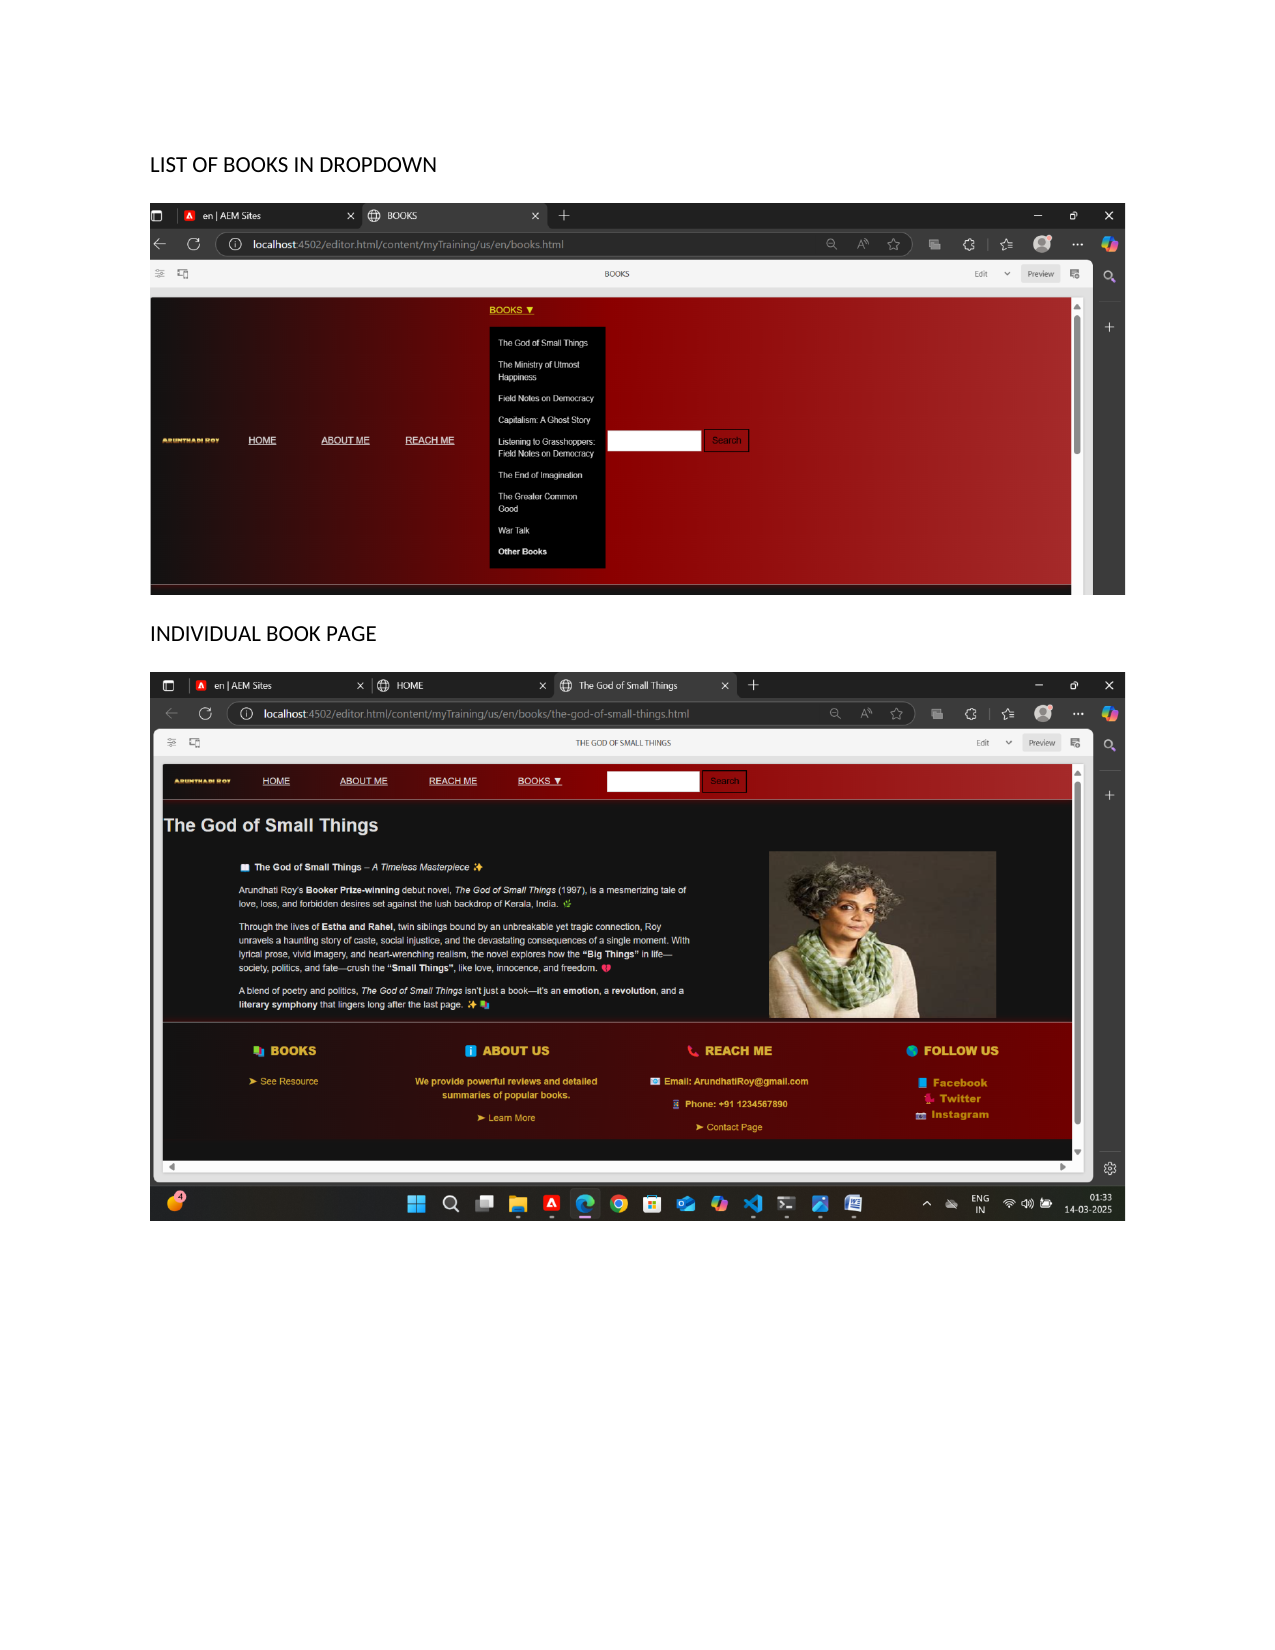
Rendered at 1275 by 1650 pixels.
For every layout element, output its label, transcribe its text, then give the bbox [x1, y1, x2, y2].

picture [150, 672, 1125, 1221]
text INDIVIDUAL BOOK PAGE [150, 619, 1125, 647]
picture [150, 203, 1125, 595]
text LIST OF BOOKS IN DROPDOWN [150, 150, 1125, 178]
